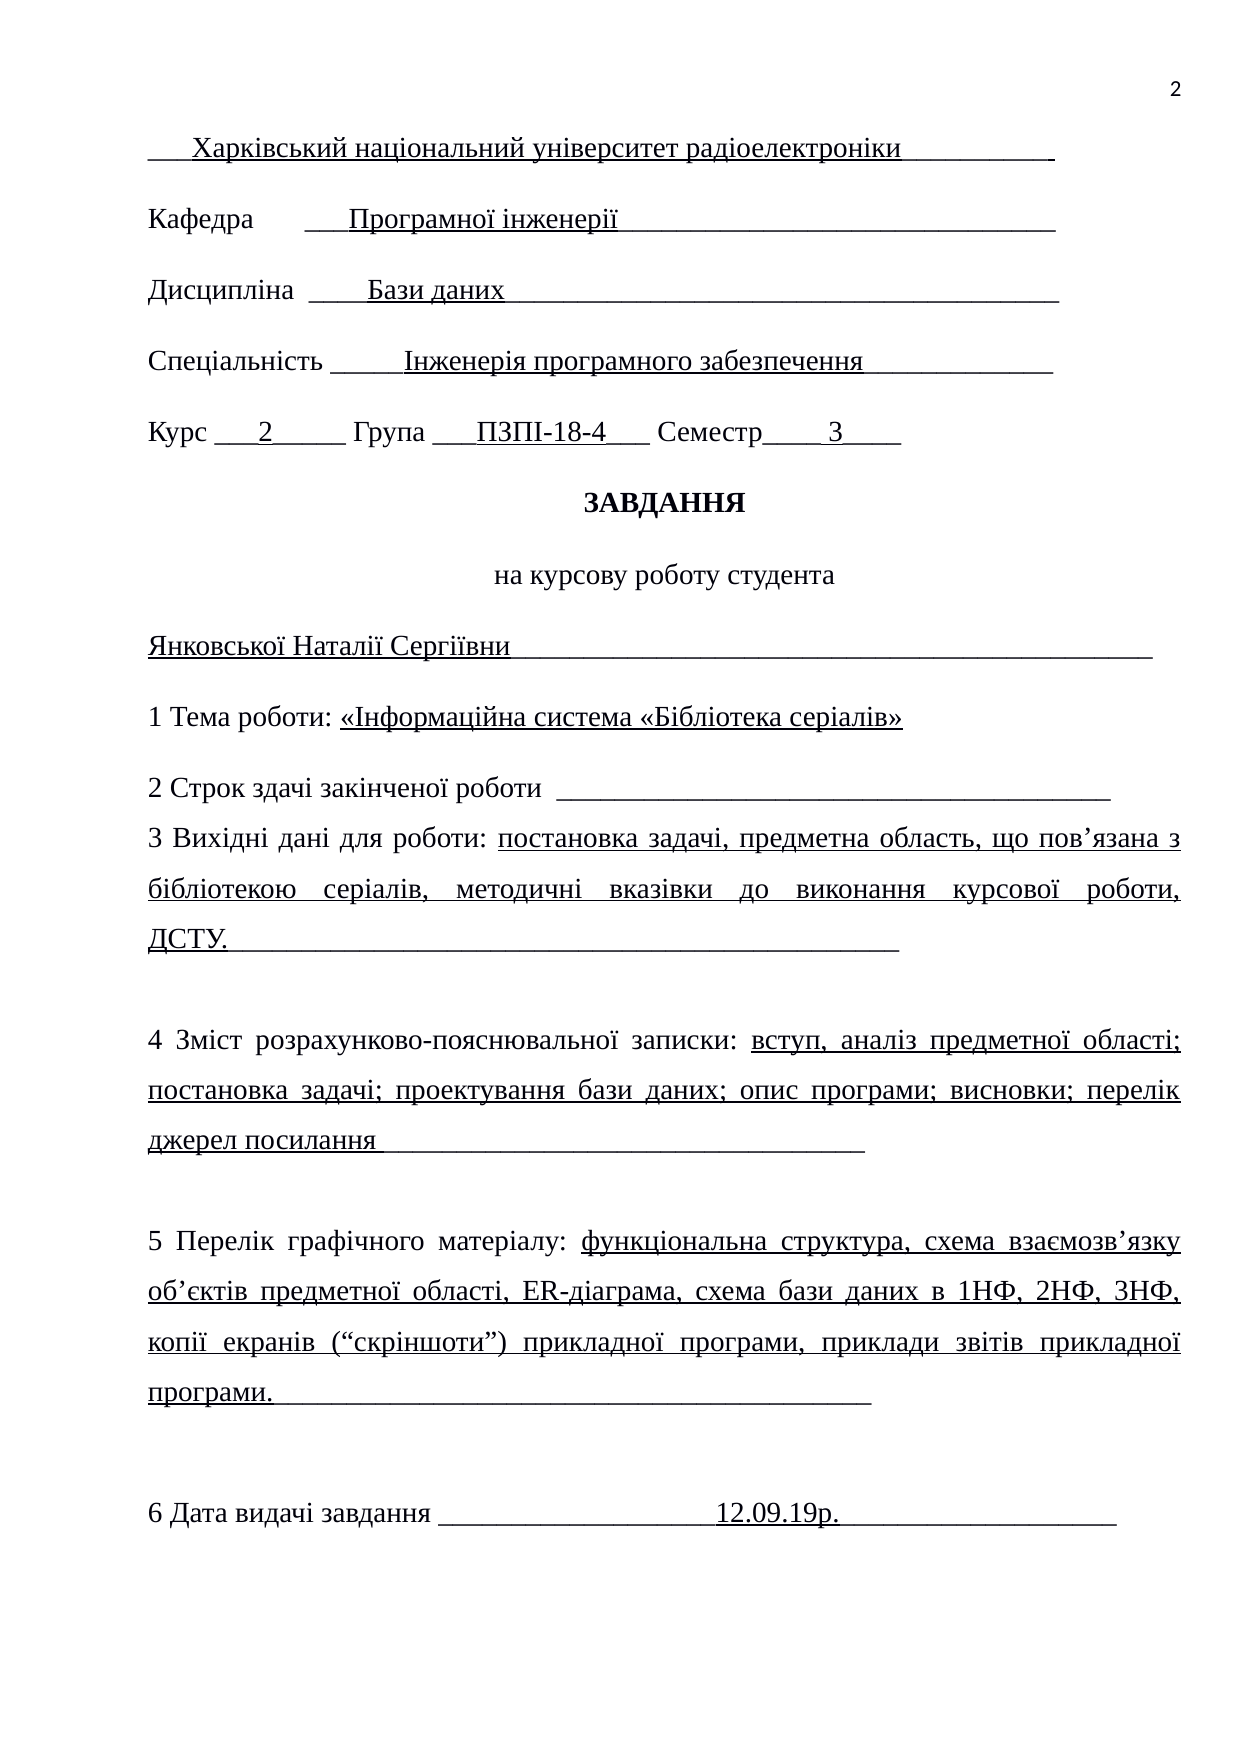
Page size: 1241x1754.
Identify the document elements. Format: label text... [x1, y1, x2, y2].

text Спеціальність _____Інженерія програмного забезпечення_____________ [148, 343, 1181, 377]
text на курсову роботу студента [148, 557, 1181, 590]
text 4 Зміст розрахунково-пояснювальної записки: вступ, аналiз предметної області; постановка задачі; проектування бази даних; опис програми; висновки; перелік джерел посилання _________________________________ [148, 1103, 1181, 1156]
text 1 Тема роботи: «Інформаційна система «Бібліотека серіалів» [148, 699, 1181, 733]
text 3 Вихідні дані для роботи: постановка задачі, предметна область, що пов’язана з бібліотекою серіалів, методичні вказівки до виконання курсової роботи, ДСТУ.______________________________________________ [148, 901, 1181, 955]
text 3 Вихідні дані для роботи: постановка задачі, предметна область, що пов’язана з бібліотекою серіалів, методичні вказівки до виконання курсової роботи, ДСТУ.______________________________________________ [148, 821, 1181, 900]
text 5 Перелік графічного матеріалу: функціональна структура, схема взаємозв’язку об’єктів предметної області, ER-діаграма, схема бази даних в 1НФ, 2НФ, 3НФ, копії екранів (“скріншоти”) прикладної програми, приклади звітів прикладної програми._________________________________________ [148, 1354, 1181, 1407]
text Дисципліна ____Бази даних______________________________________ [148, 272, 1181, 306]
text Янковської Наталії Сергіївни____________________________________________ [148, 628, 1181, 661]
text ЗАВДАННЯ [148, 486, 1181, 519]
text 4 Зміст розрахунково-пояснювальної записки: вступ, аналiз предметної області; постановка задачі; проектування бази даних; опис програми; висновки; перелік джерел посилання _________________________________ [148, 1022, 1181, 1101]
text 2 Строк здачі закінченої роботи ______________________________________ [148, 770, 1181, 804]
text 5 Перелік графічного матеріалу: функціональна структура, схема взаємозв’язку об’єктів предметної області, ER-діаграма, схема бази даних в 1НФ, 2НФ, 3НФ, копії екранів (“скріншоти”) прикладної програми, приклади звітів прикладної програми._________________________________________ [148, 1304, 1181, 1353]
text Курс ___2_____ Група ___ПЗПІ-18-4___ Семестр____ 3____ [148, 414, 1181, 448]
text 6 Дата видачі завдання ___________________12.09.19р.___________________ [148, 1495, 1181, 1529]
text Кафедра ___Програмної інженерії______________________________ [148, 201, 1181, 234]
text ___Харківський національний університет радіоелектроніки__________ [148, 130, 1181, 163]
text 5 Перелік графічного матеріалу: функціональна структура, схема взаємозв’язку об’єктів предметної області, ER-діаграма, схема бази даних в 1НФ, 2НФ, 3НФ, копії екранів (“скріншоти”) прикладної програми, приклади звітів прикладної програми._________________________________________ [148, 1223, 1181, 1302]
